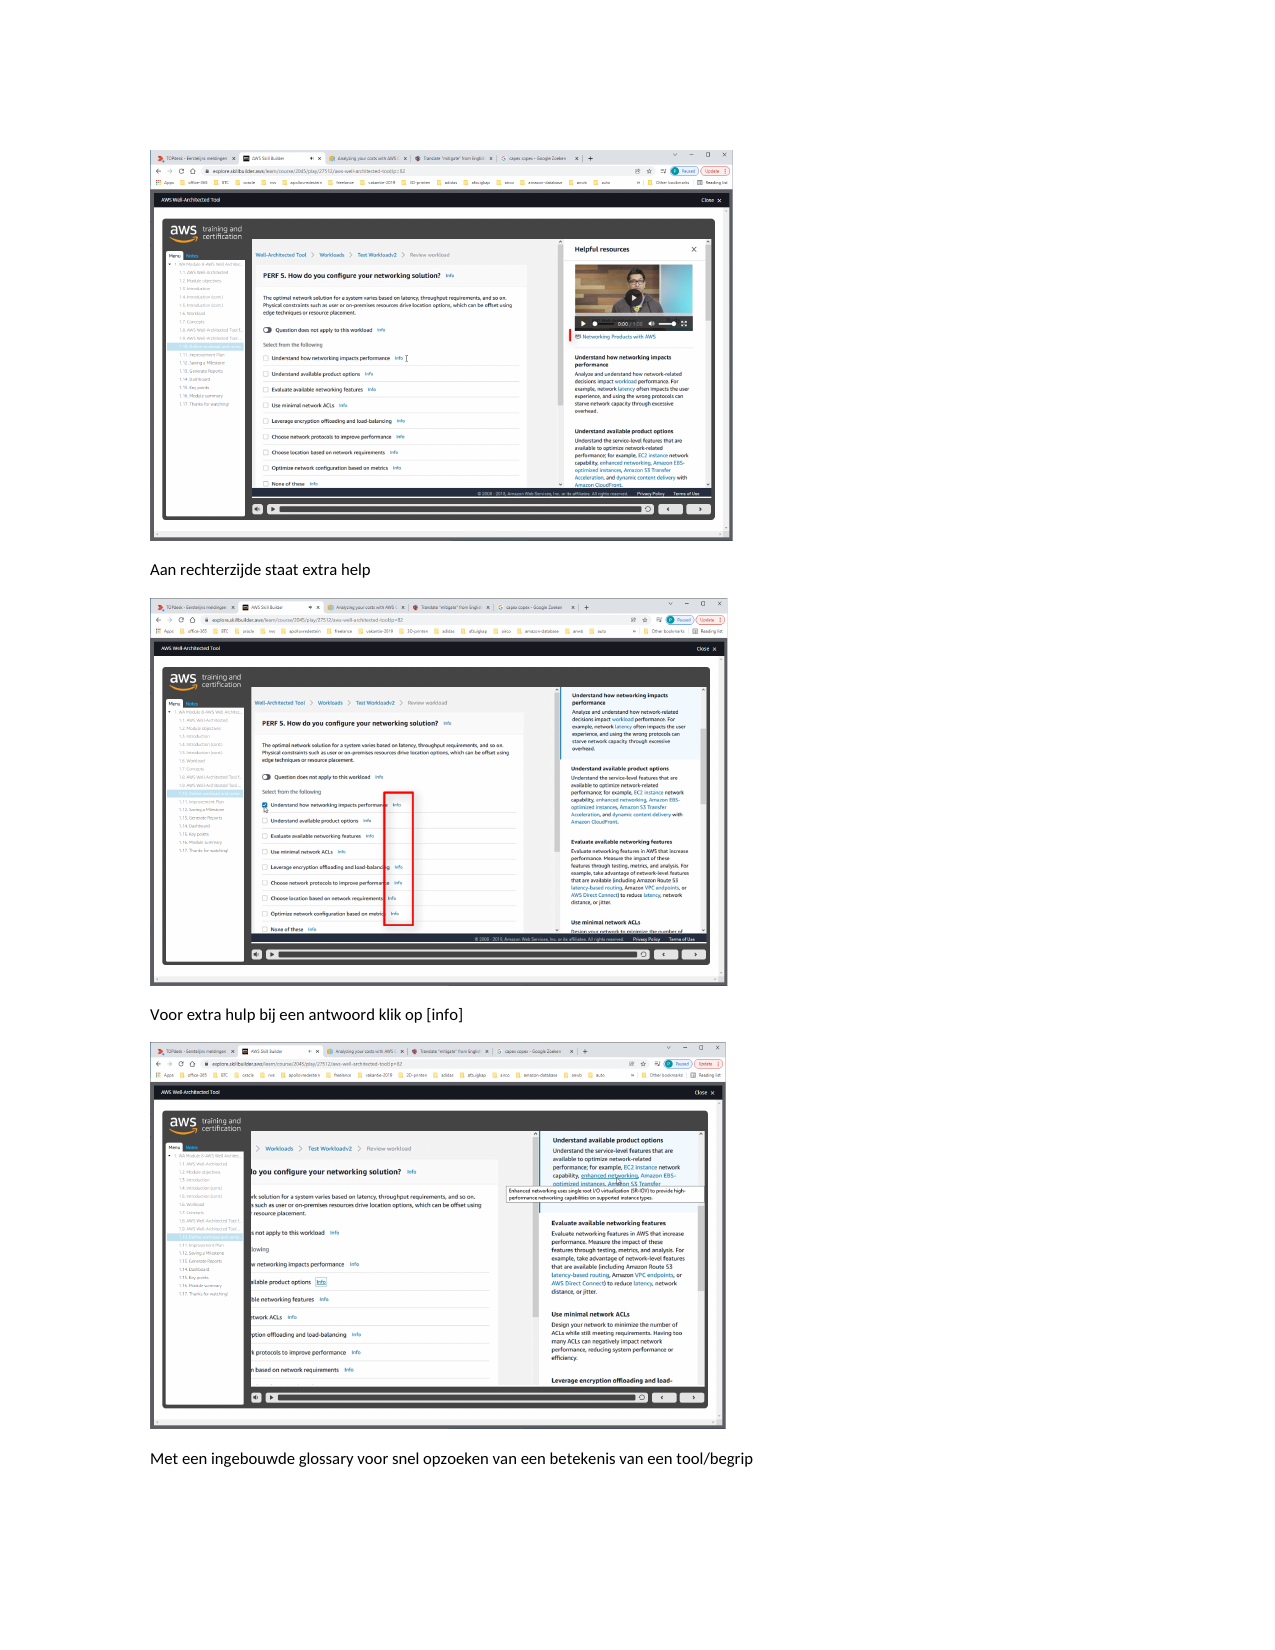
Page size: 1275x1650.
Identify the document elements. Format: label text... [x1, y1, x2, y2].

text Voor extra hulp bij een antwoord klik op [info] [150, 1004, 1125, 1025]
picture [150, 150, 733, 541]
text Met een ingebouwde glossary voor snel opzoeken van een betekenis van een tool/begrip [150, 1448, 1125, 1468]
text Aan rechterzijde staat extra help [150, 560, 1125, 580]
picture [150, 1042, 726, 1429]
picture [150, 598, 728, 986]
